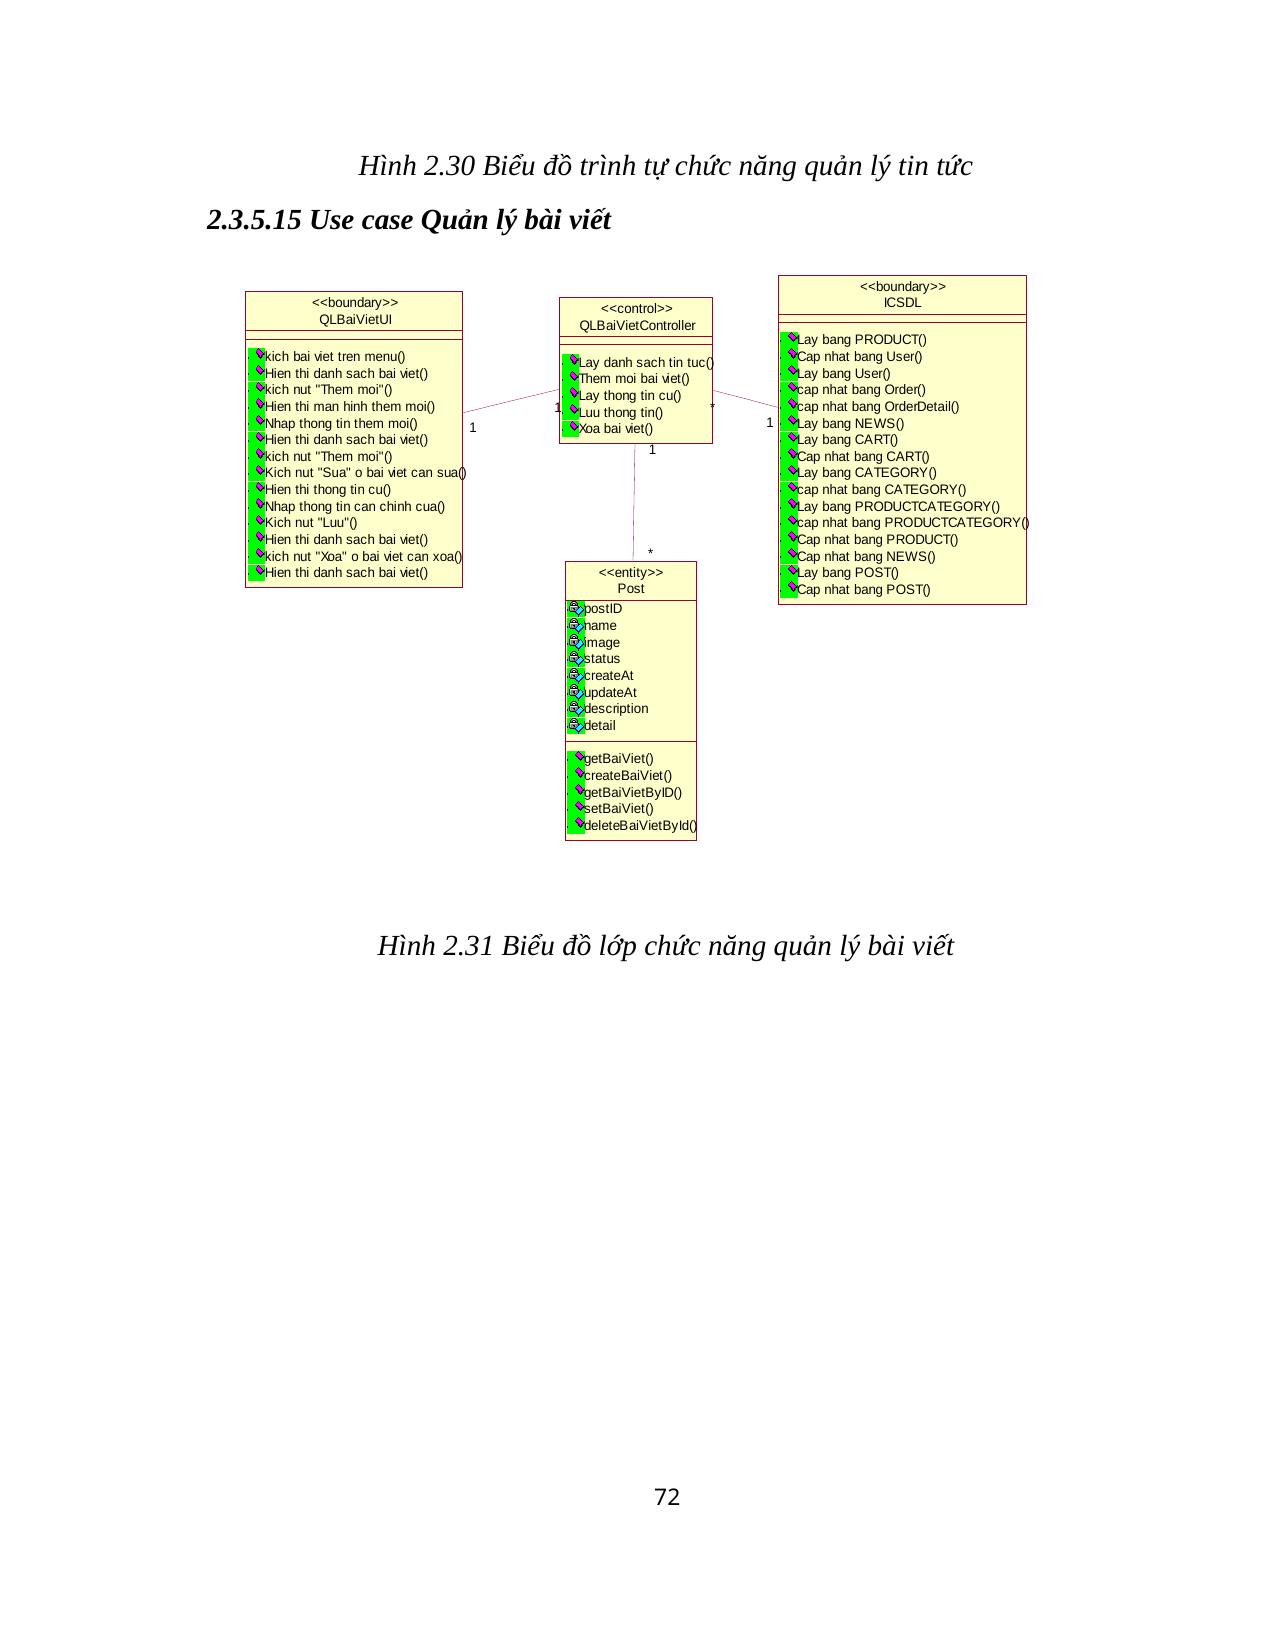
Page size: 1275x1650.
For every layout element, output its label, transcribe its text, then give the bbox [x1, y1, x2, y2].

text Hình 2.31 Biểu đồ lớp chức năng quản lý bài viết [207, 928, 1127, 962]
subtitle 2.3.5.15 Use case Quản lý bài viết [207, 202, 1127, 236]
text Hình 2.30 Biểu đồ trình tự chức năng quản lý tin tức [207, 148, 1127, 181]
